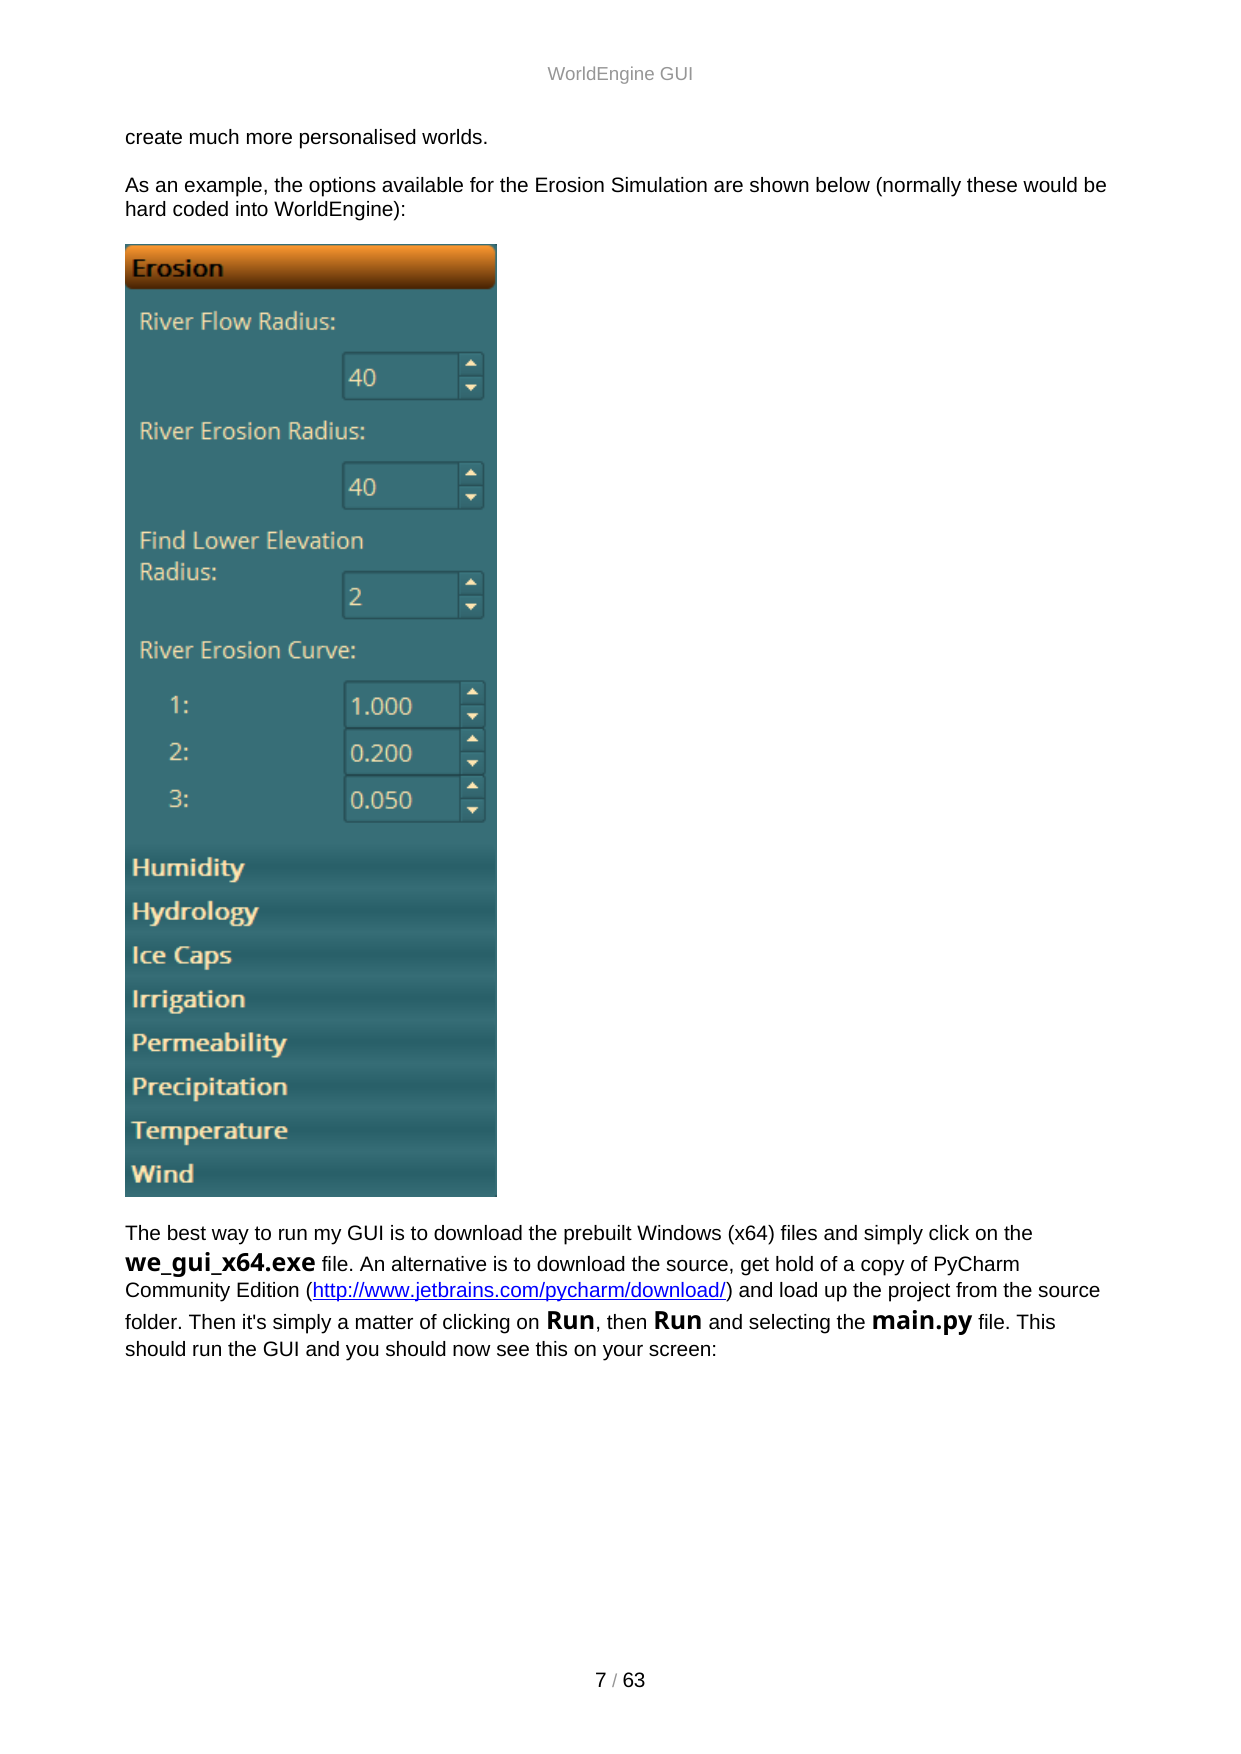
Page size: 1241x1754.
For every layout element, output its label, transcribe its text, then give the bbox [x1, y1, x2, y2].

text As an example, the options available for the Erosion Simulation are shown below (normally these would be hard coded into WorldEngine): [125, 173, 1115, 221]
picture [125, 244, 497, 1197]
text The best way to run my GUI is to download the prebuilt Windows (x64) files and simply click on the we_gui_x64.exe file. An alternative is to download the source, get hold of a copy of PyCharm Community Edition (http://www.jetbrains.com/pycharm/download/) and load up the project from the source folder. Then it's simply a matter of clicking on Run, then Run and selecting the main.py file. This should run the GUI and you should now see this on your screen: [125, 1220, 1115, 1360]
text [125, 125, 1115, 149]
